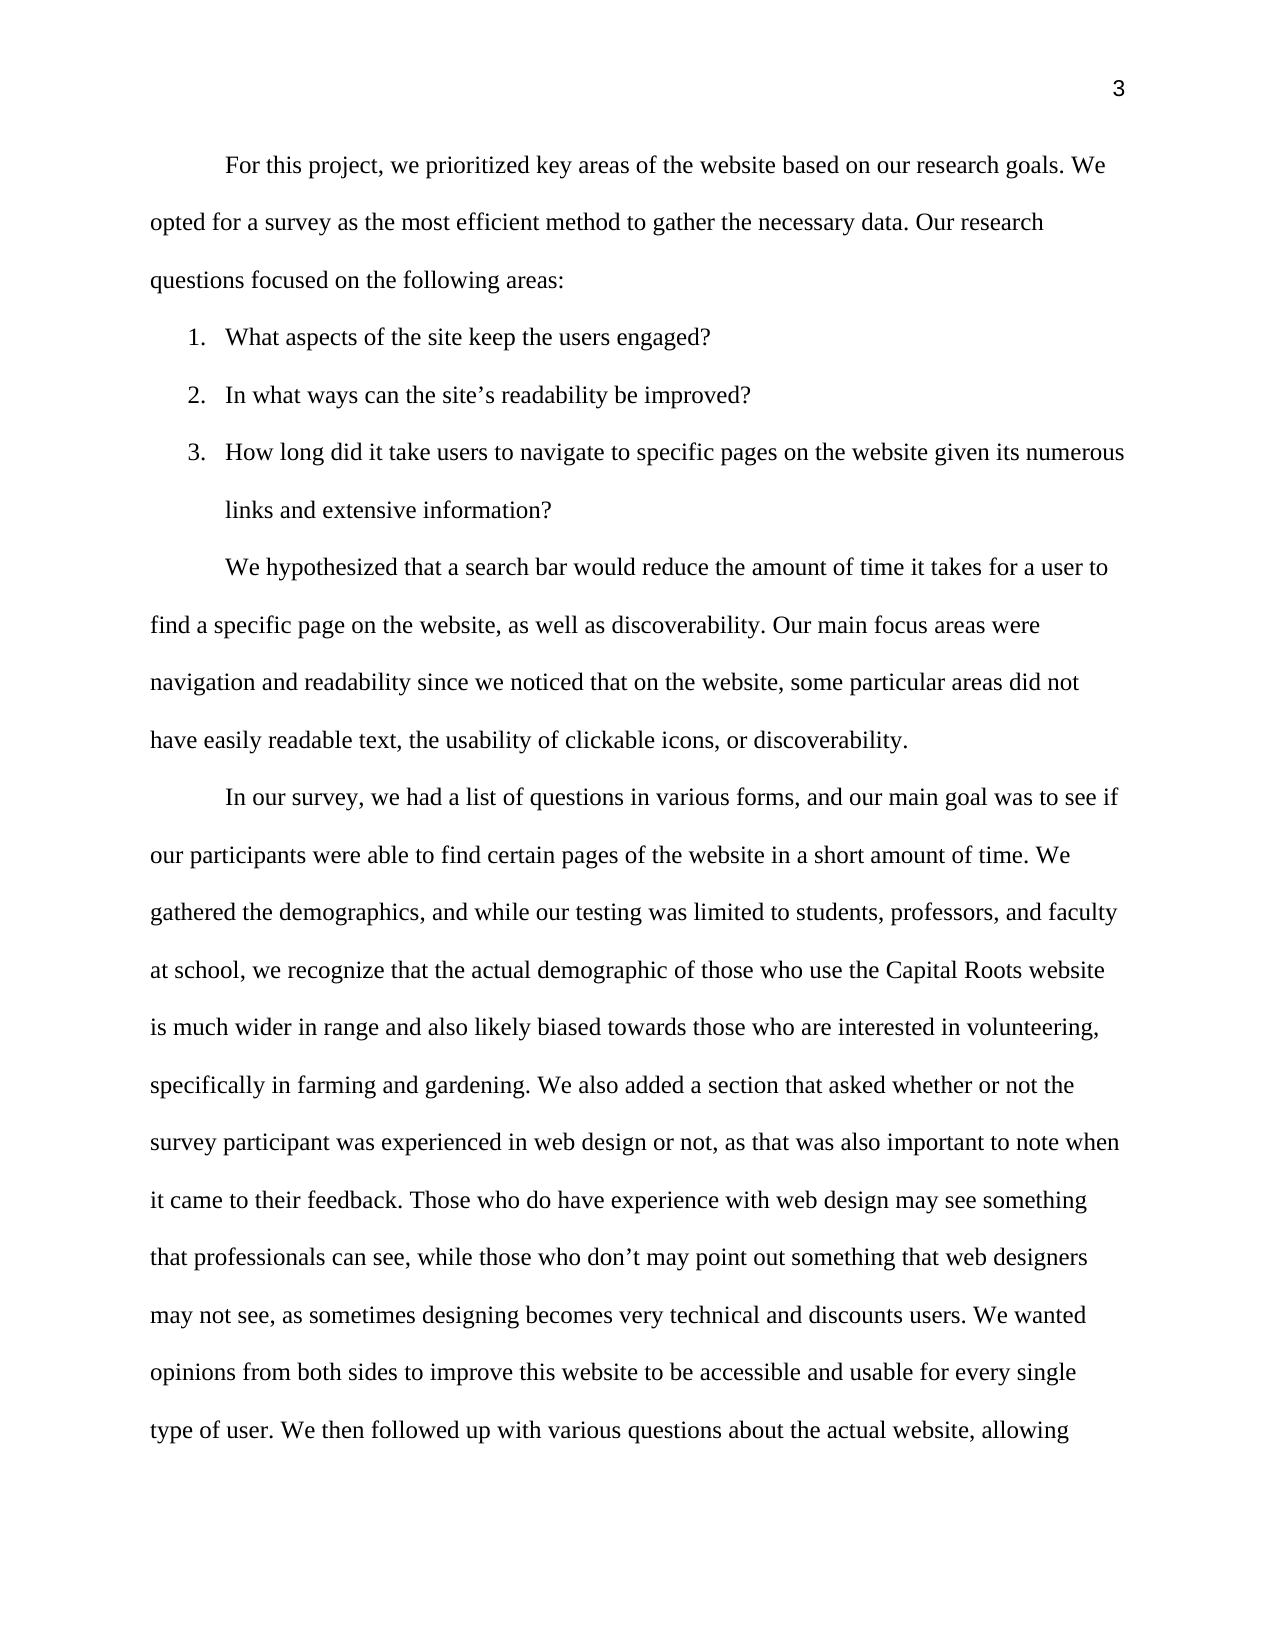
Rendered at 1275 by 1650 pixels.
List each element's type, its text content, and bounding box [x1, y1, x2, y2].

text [150, 782, 1125, 1444]
text We hypothesized that a search bar would reduce the amount of time it takes for a user to find a specific page on the website, as well as discoverability. Our main focus areas were navigation and readability since we noticed that on the website, some particular areas did not have easily readable text, the usability of clickable icons, or discoverability. [150, 552, 1125, 754]
list What aspects of the site keep the users engaged? [187, 322, 1125, 351]
text For this project, we prioritized key areas of the website based on our research goals. We opted for a survey as the most efficient method to gather the necessary data. Our research questions focused on the following areas: [150, 150, 1125, 294]
list How long did it take users to navigate to specific pages on the website given its numerous links and extensive information? [187, 437, 1125, 524]
list In what ways can the site’s readability be improved? [187, 380, 1125, 409]
